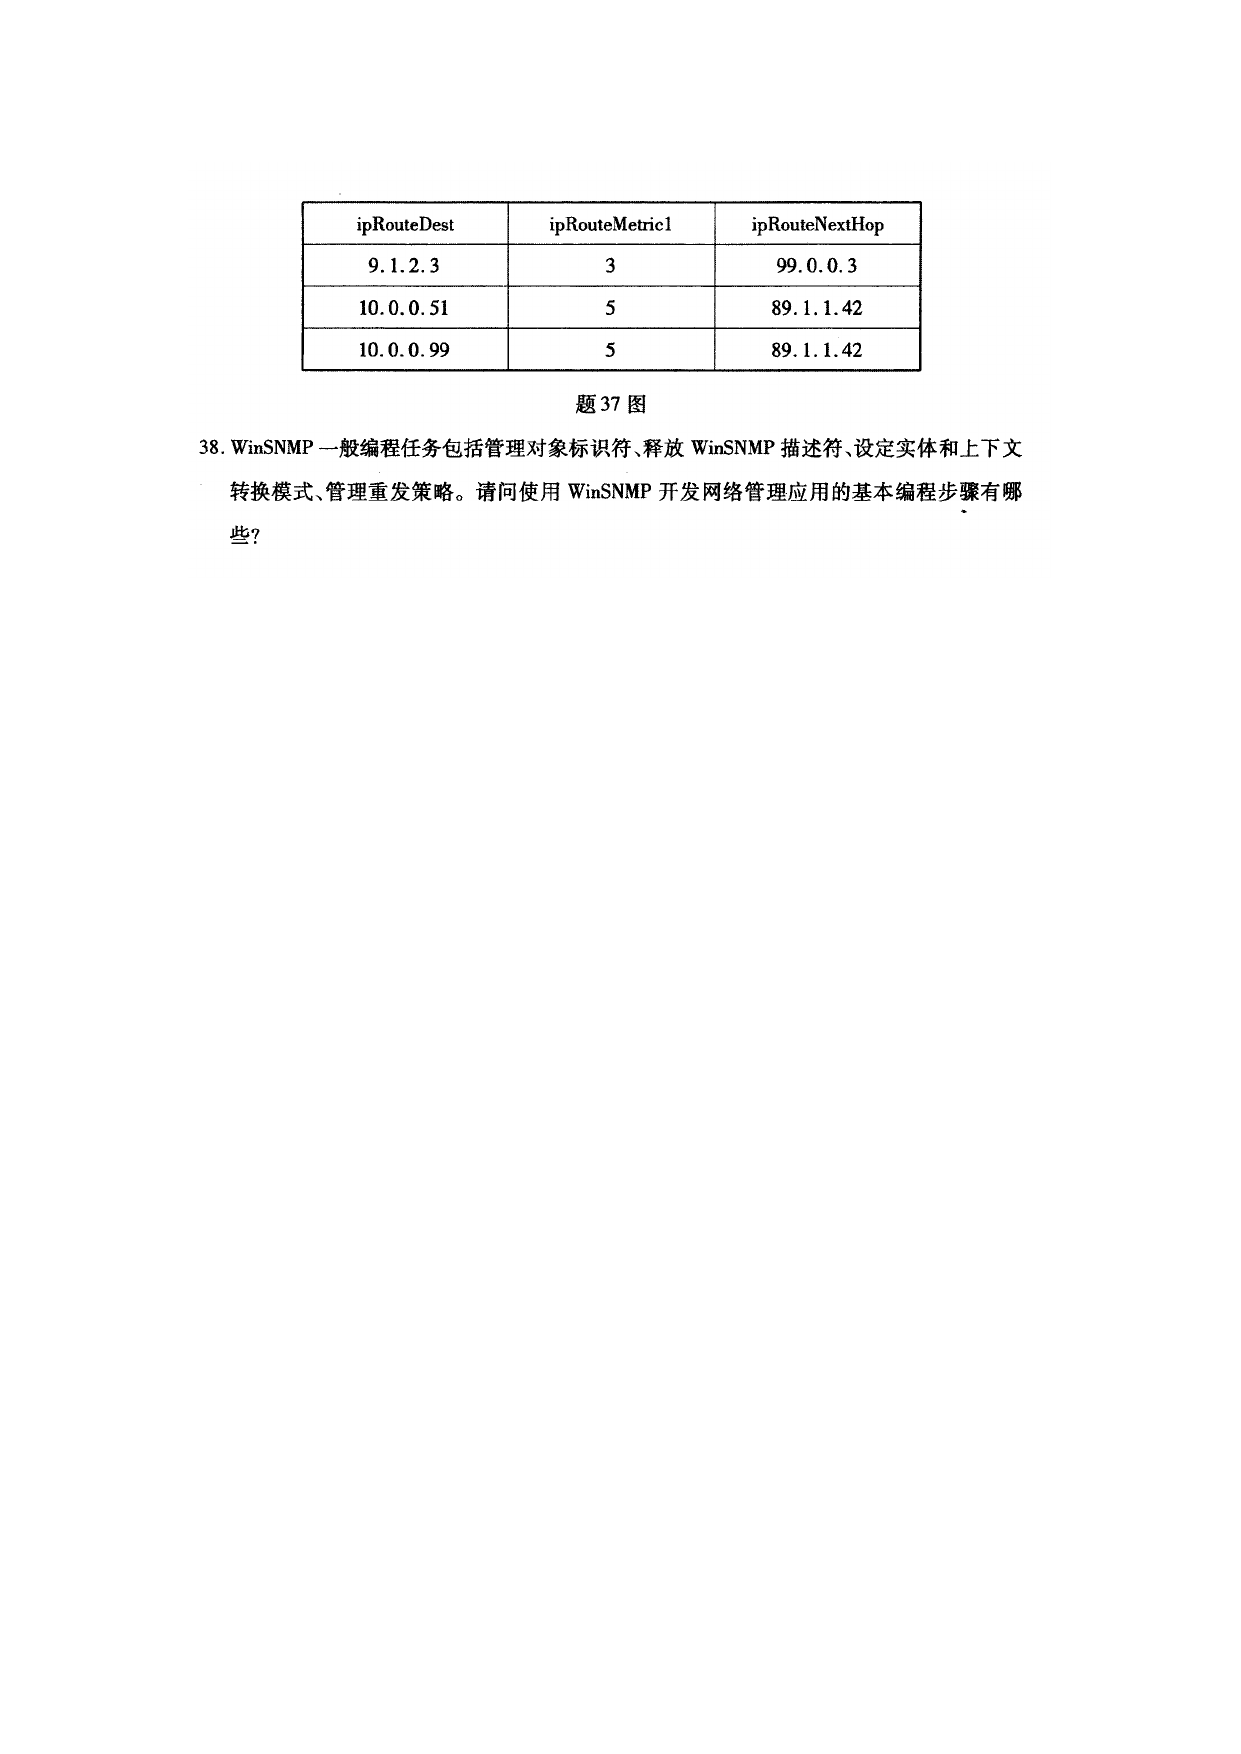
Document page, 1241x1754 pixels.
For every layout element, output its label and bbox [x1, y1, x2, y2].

picture [187, 162, 1051, 578]
